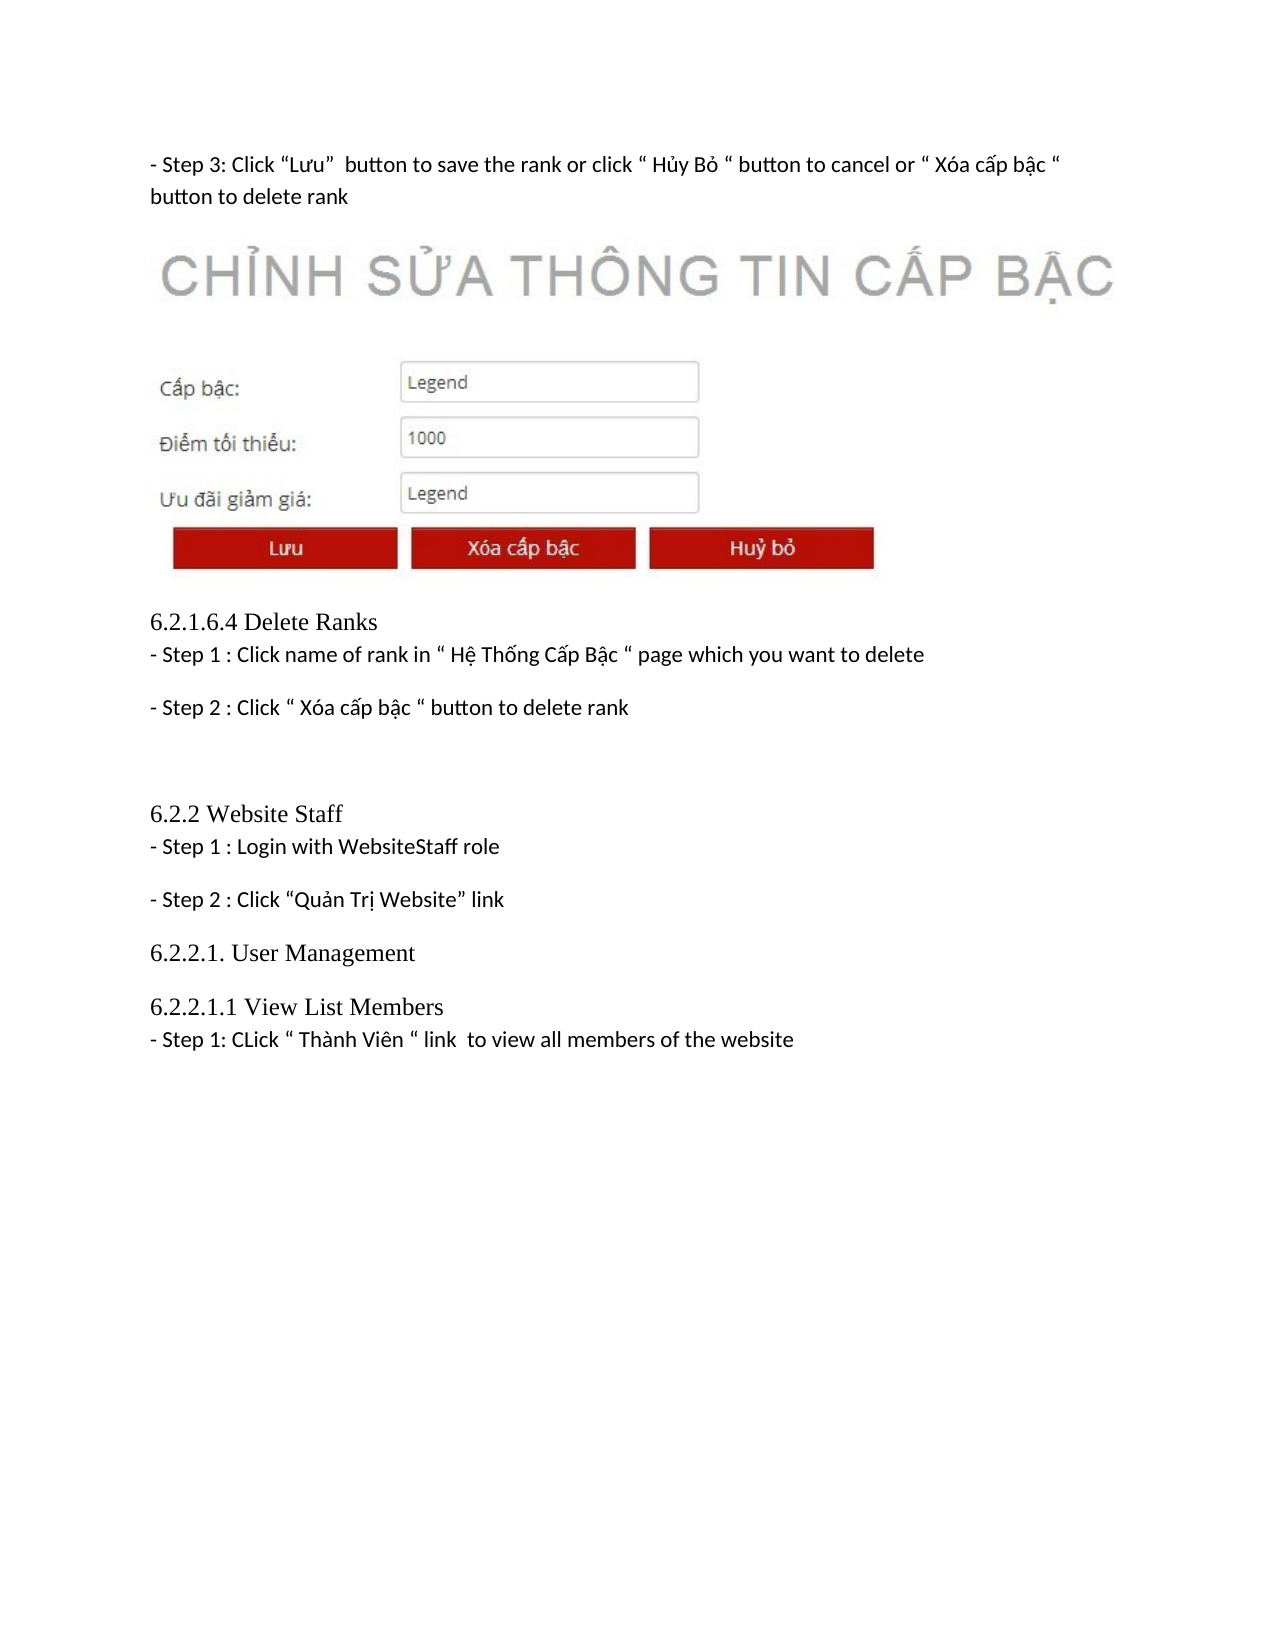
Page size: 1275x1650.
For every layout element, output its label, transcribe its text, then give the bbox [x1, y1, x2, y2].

subtitle 6.2.2.1. User Management [150, 938, 1125, 967]
text - Step 1 : Click name of rank in “ Hệ Thống Cấp Bậc “ page which you want to delete [150, 640, 1125, 668]
text - Step 1 : Login with WebsiteStaff role [150, 832, 1125, 860]
text - Step 2 : Click “ Xóa cấp bậc “ button to delete rank [150, 693, 1125, 721]
picture [150, 235, 1125, 583]
text - Step 2 : Click “Quản Trị Website” link [150, 885, 1125, 913]
subtitle 6.2.2.1.1 View List Members [150, 992, 1125, 1021]
text - Step 3: Click “Lưu” button to save the rank or click “ Hủy Bỏ “ button to cancel or “ Xóa cấp bậc “ button to delete rank [150, 150, 1125, 210]
text - Step 1: CLick “ Thành Viên “ link to view all members of the website [150, 1025, 1125, 1053]
subtitle 6.2.1.6.4 Delete Ranks [150, 607, 1125, 636]
subtitle 6.2.2 Website Staff [150, 799, 1125, 828]
